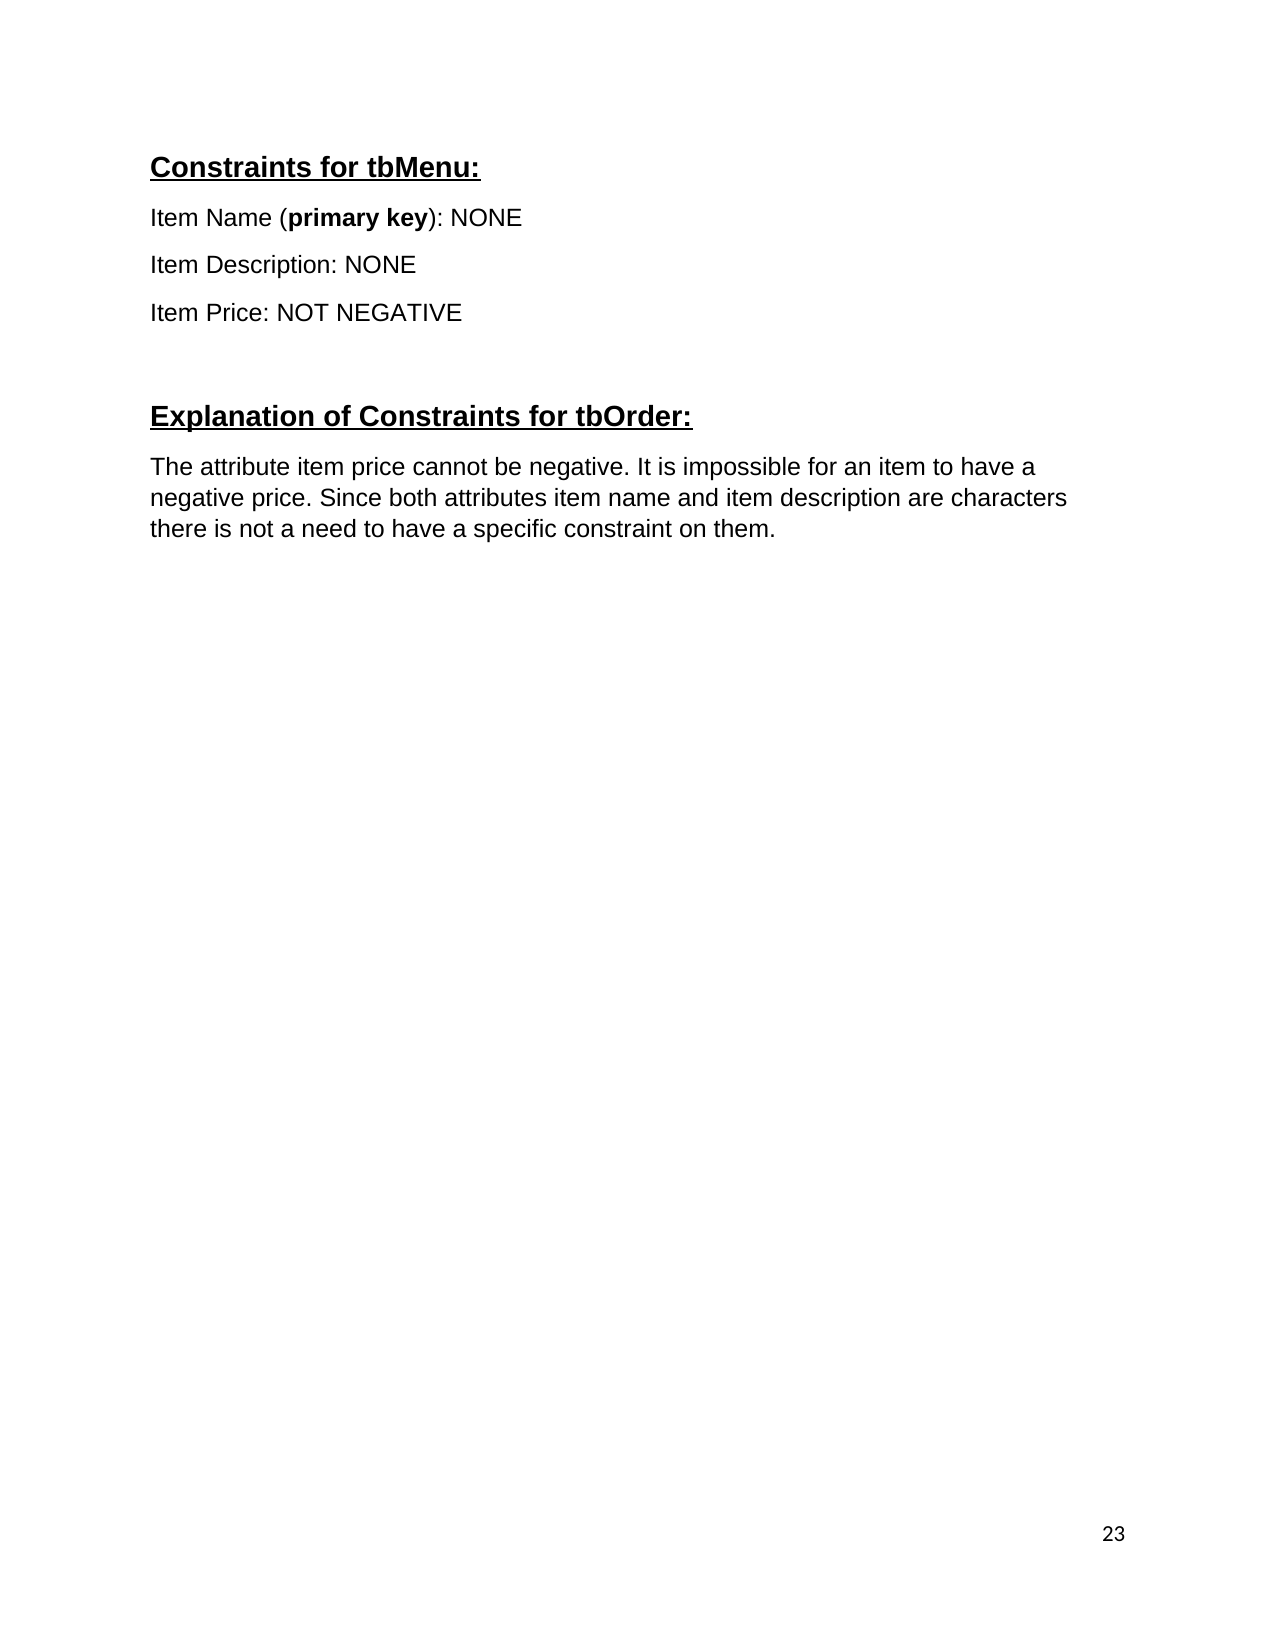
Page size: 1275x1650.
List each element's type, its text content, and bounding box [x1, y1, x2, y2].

text Explanation of Constraints for tbOrder: [150, 399, 1125, 432]
text Item Description: NONE [150, 251, 1125, 279]
text The attribute item price cannot be negative. It is impossible for an item to have a negative price. Since both attributes item name and item description are characters there is not a need to have a specific constraint on them. [150, 452, 1125, 542]
text Constraints for tbMenu: [150, 150, 1125, 183]
text Item Name (primary key): NONE [150, 203, 1125, 232]
text Item Price: NOT NEGATIVE [150, 298, 1125, 327]
